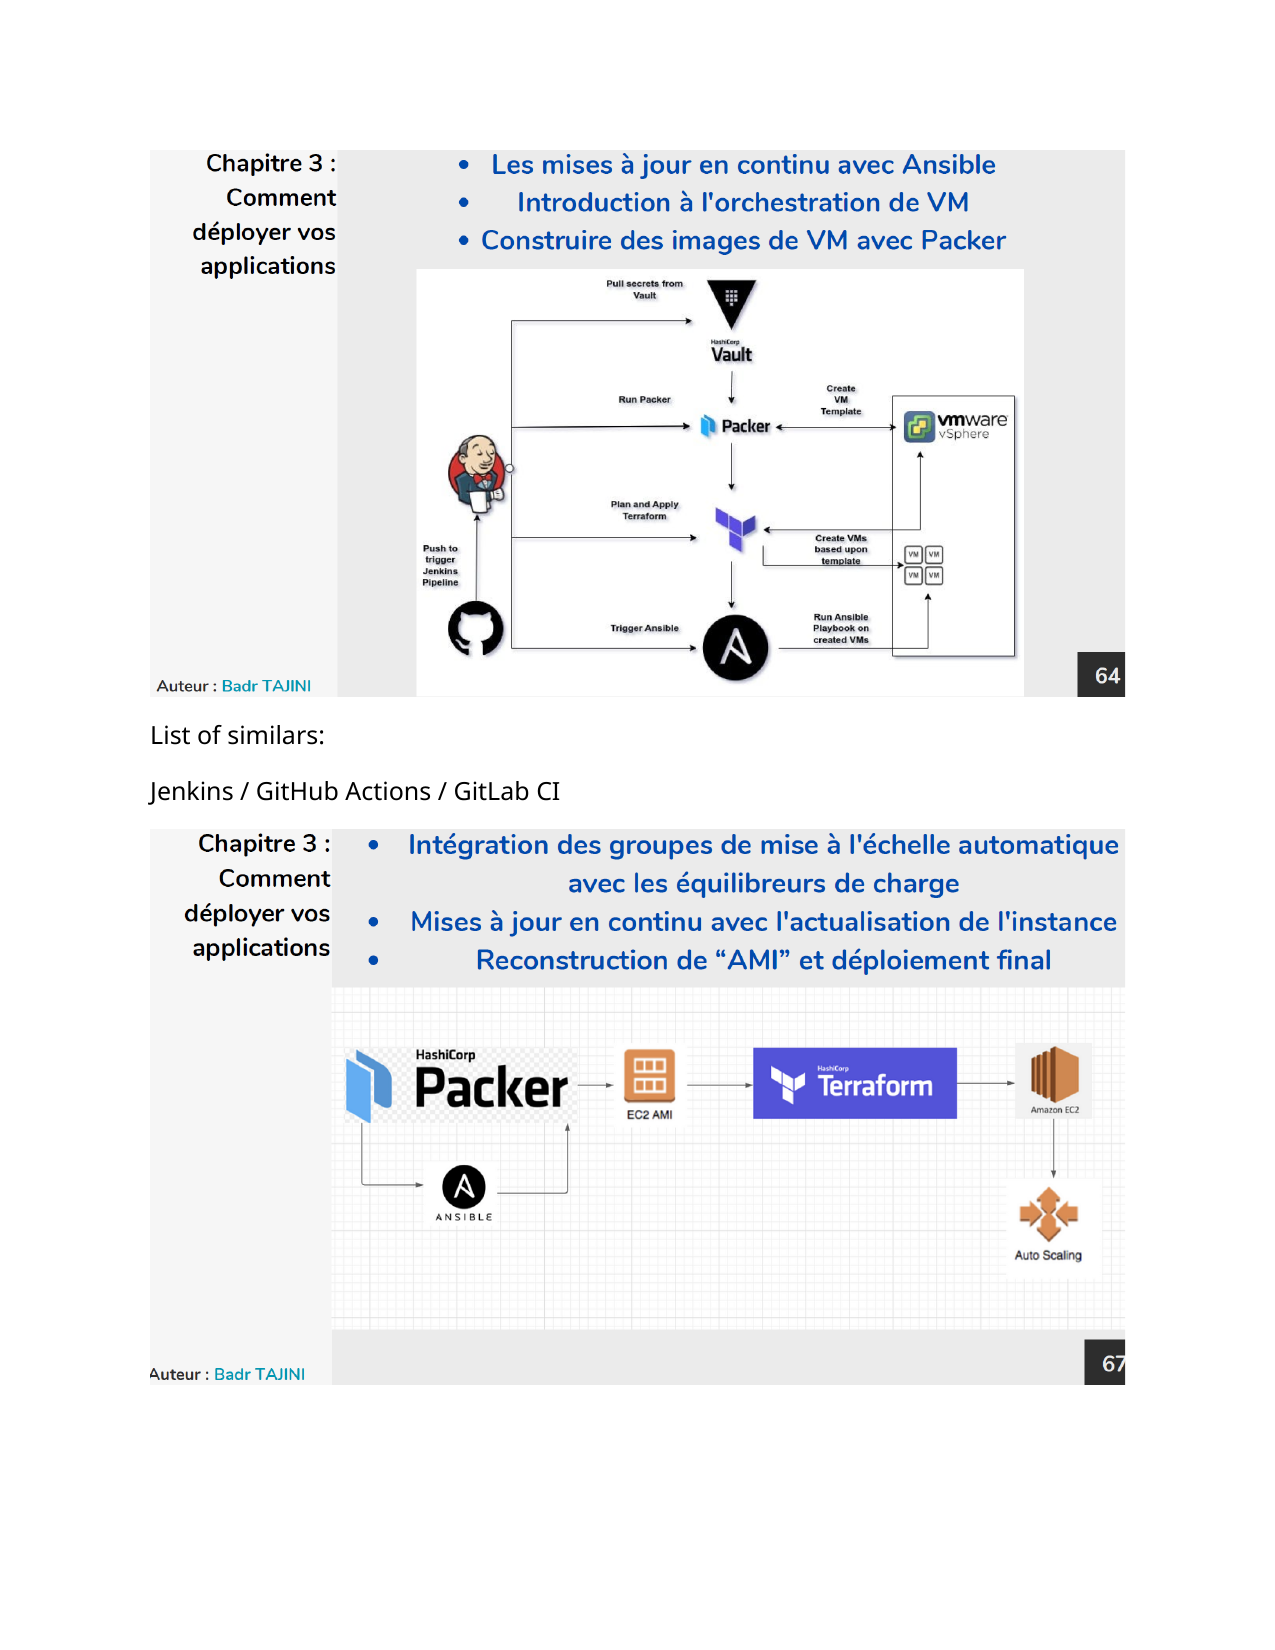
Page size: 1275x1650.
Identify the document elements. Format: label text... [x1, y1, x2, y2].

picture [150, 829, 1125, 1385]
text List of similars: [150, 718, 1125, 752]
text Jenkins / GitHub Actions / GitLab CI [150, 774, 1125, 808]
picture [150, 150, 1125, 697]
